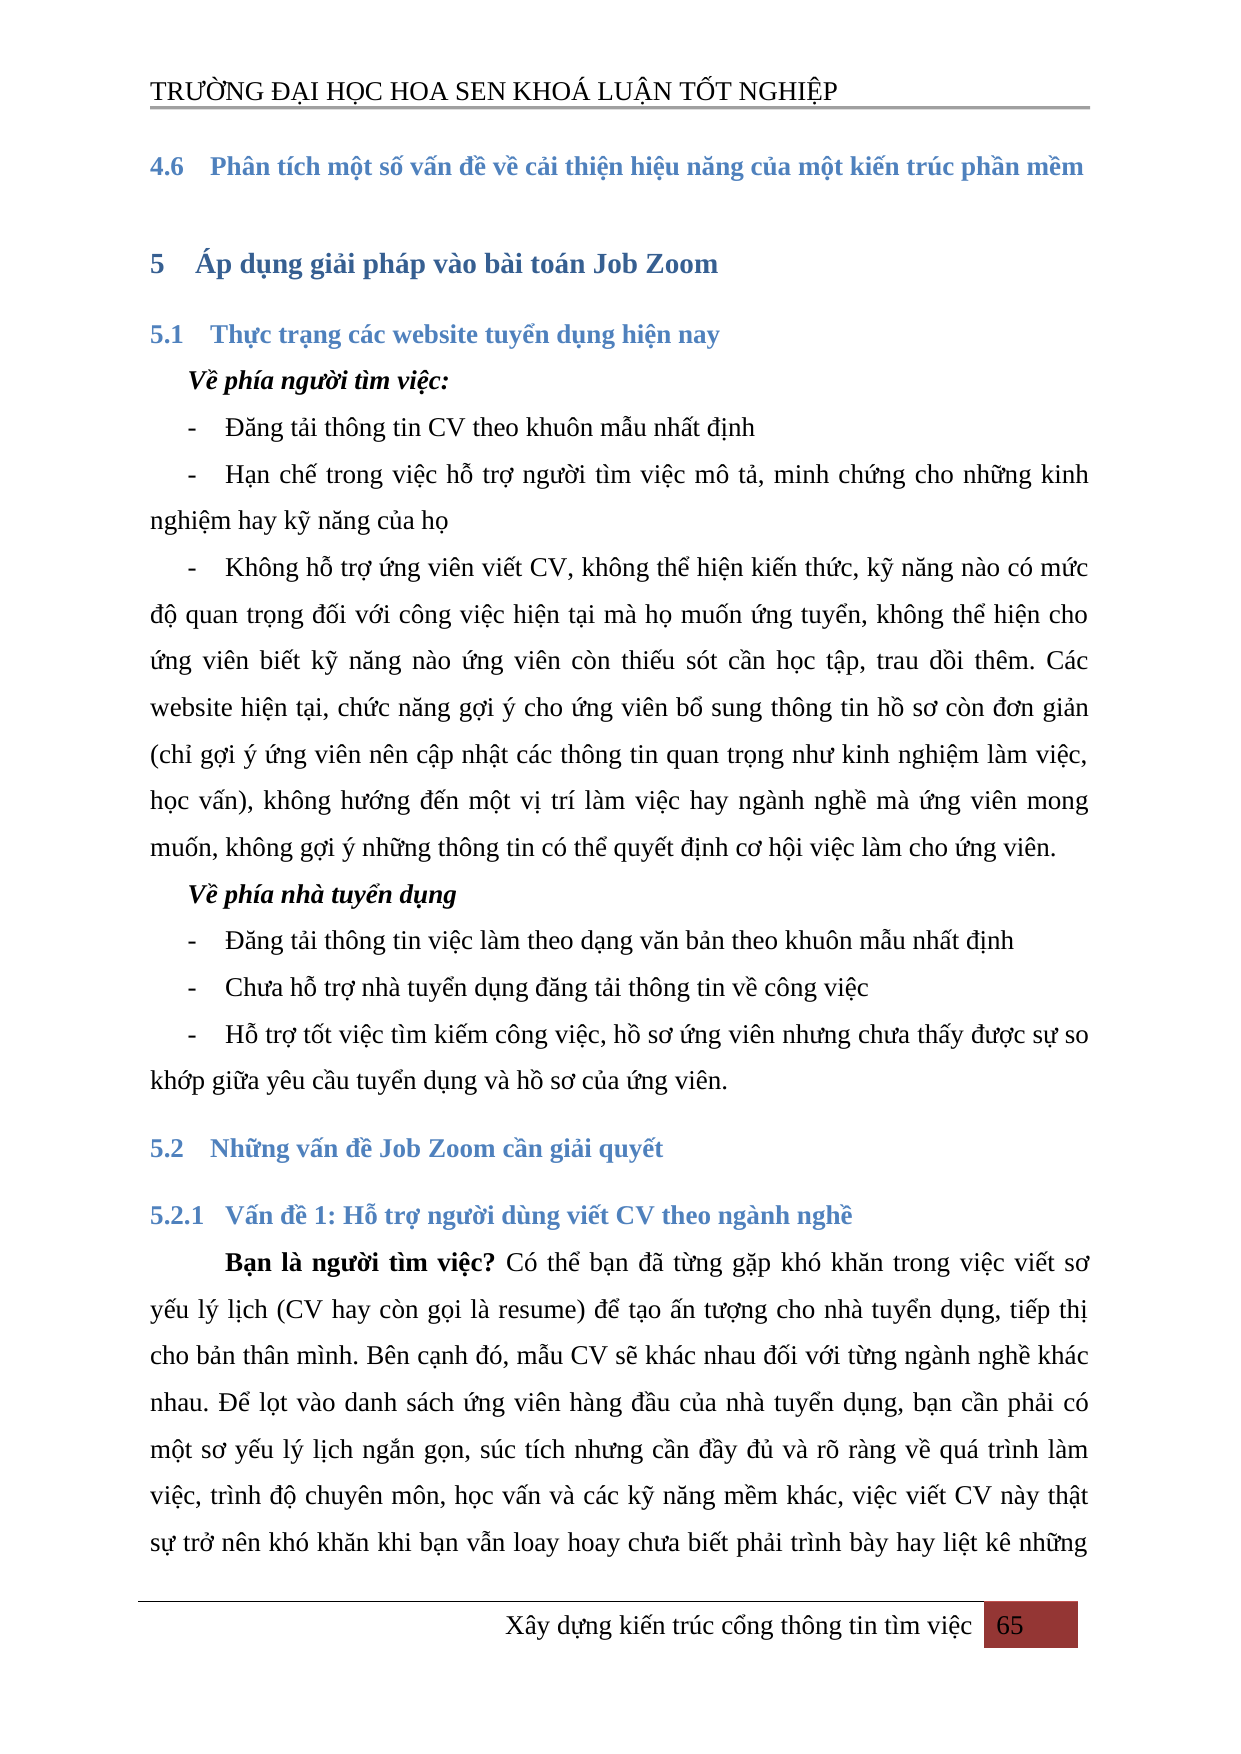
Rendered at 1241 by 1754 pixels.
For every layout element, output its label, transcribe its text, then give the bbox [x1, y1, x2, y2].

text Về phía nhà tuyển dụng [150, 878, 1090, 909]
subtitle Thực trạng các website tuyển dụng hiện nay [150, 318, 1090, 349]
list Không hỗ trợ ứng viên viết CV, không thể hiện kiến thức, kỹ năng nào có mức độ quan trọng đối với công việc hiện tại mà họ muốn ứng tuyển, không thể hiện cho ứng viên biết kỹ năng nào ứng viên còn thiếu sót cần học tập, trau dồi thêm. Các website hiện tại, chức năng gợi ý cho ứng viên bổ sung thông tin hồ sơ còn đơn giản (chỉ gợi ý ứng viên nên cập nhật các thông tin quan trọng như kinh nghiệm làm việc, học vấn), không hướng đến một vị trí làm việc hay ngành nghề mà ứng viên mong muốn, không gợi ý những thông tin có thể quyết định cơ hội việc làm cho ứng viên. [150, 551, 1090, 862]
list Đăng tải thông tin việc làm theo dạng văn bản theo khuôn mẫu nhất định [150, 924, 1090, 956]
list Hạn chế trong việc hỗ trợ người tìm việc mô tả, minh chứng cho những kinh nghiệm hay kỹ năng của họ [150, 458, 1090, 536]
list Hỗ trợ tốt việc tìm kiếm công việc, hồ sơ ứng viên nhưng chưa thấy được sự so khớp giữa yêu cầu tuyển dụng và hồ sơ của ứng viên. [150, 1018, 1090, 1096]
list Về phía người tìm việc: [187, 364, 1090, 396]
subtitle Vấn đề 1: Hỗ trợ người dùng viết CV theo ngành nghề [150, 1199, 1090, 1231]
list Chưa hỗ trợ nhà tuyển dụng đăng tải thông tin về công việc [150, 971, 1090, 1002]
subtitle Phân tích một số vấn đề về cải thiện hiệu năng của một kiến trúc phần mềm [150, 150, 1090, 181]
list Đăng tải thông tin CV theo khuôn mẫu nhất định [150, 411, 1090, 442]
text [150, 1246, 1090, 1557]
subtitle Áp dụng giải pháp vào bài toán Job Zoom [150, 247, 1090, 280]
subtitle Những vấn đề Job Zoom cần giải quyết [150, 1132, 1090, 1163]
